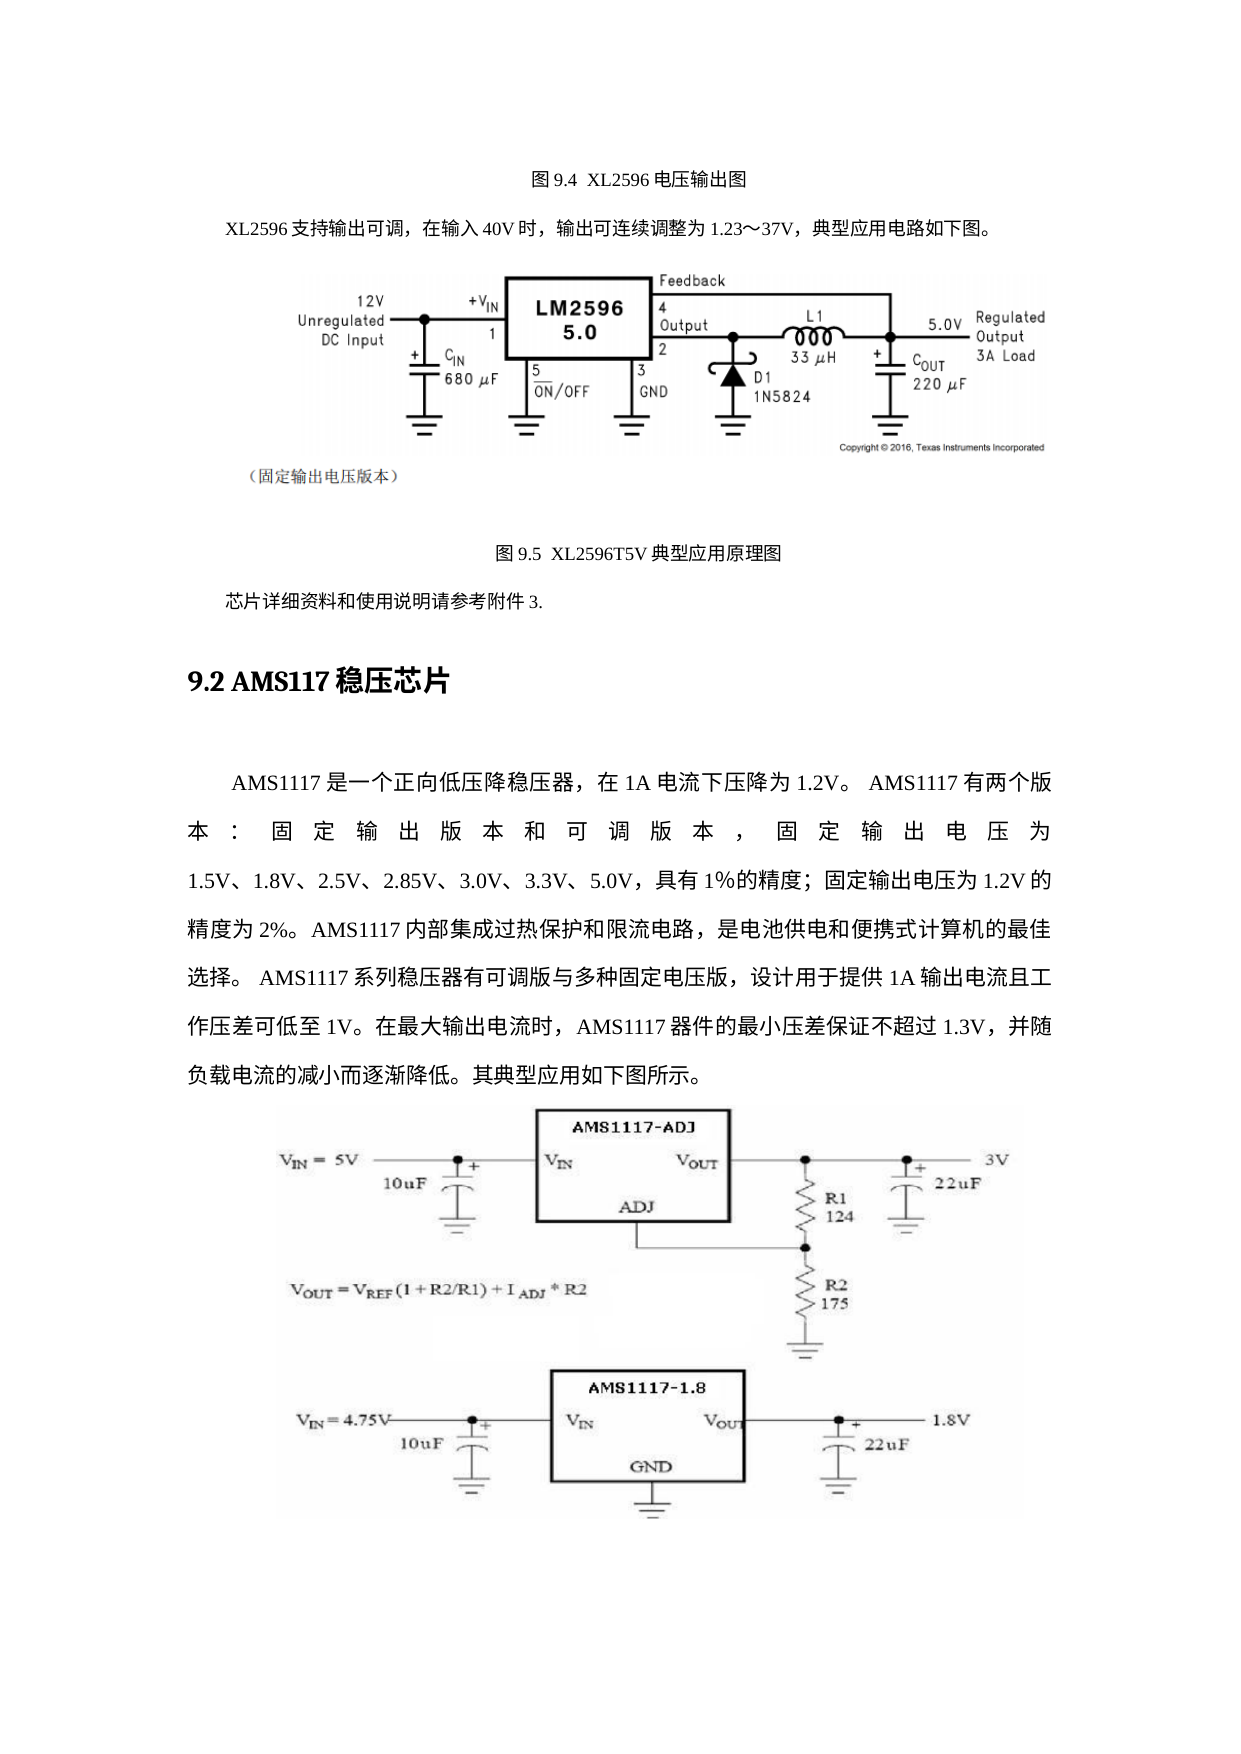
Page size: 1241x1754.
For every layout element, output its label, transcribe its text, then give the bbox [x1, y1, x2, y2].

text 图9.5 XL2596T5V典型应用原理图 [187, 536, 1053, 568]
picture [248, 1105, 1036, 1532]
picture [231, 259, 1097, 512]
text 图9.4 XL2596电压输出图 [187, 162, 1053, 194]
subtitle 9.2 AMS117稳压芯片 [187, 646, 1053, 711]
text AMS1117是一个正向低压降稳压器，在1A电流下压降为1.2V。 AMS1117有两个版本：固定输出版本和可调版本，固定输出电压为1.5V、1.8V、2.5V、2.85V、3.0V、3.3V、5.0V，具有1％的精度；固定输出电压为1.2V的精度为2%。AMS1117内部集成过热保护和限流电路，是电池供电和便携式计算机的最佳选择。 AMS1117系列稳压器有可调版与多种固定电压版，设计用于提供1A输出电流且工作压差可低至1V。在最大输出电流时，AMS1117器件的最小压差保证不超过1.3V，并随负载电流的减小而逐渐降低。其典型应用如下图所示。 [187, 765, 1053, 1090]
text XL2596支持输出可调，在输入40V时，输出可连续调整为1.23～37V，典型应用电路如下图。 [187, 211, 1053, 243]
text 芯片详细资料和使用说明请参考附件3. [187, 584, 1053, 617]
